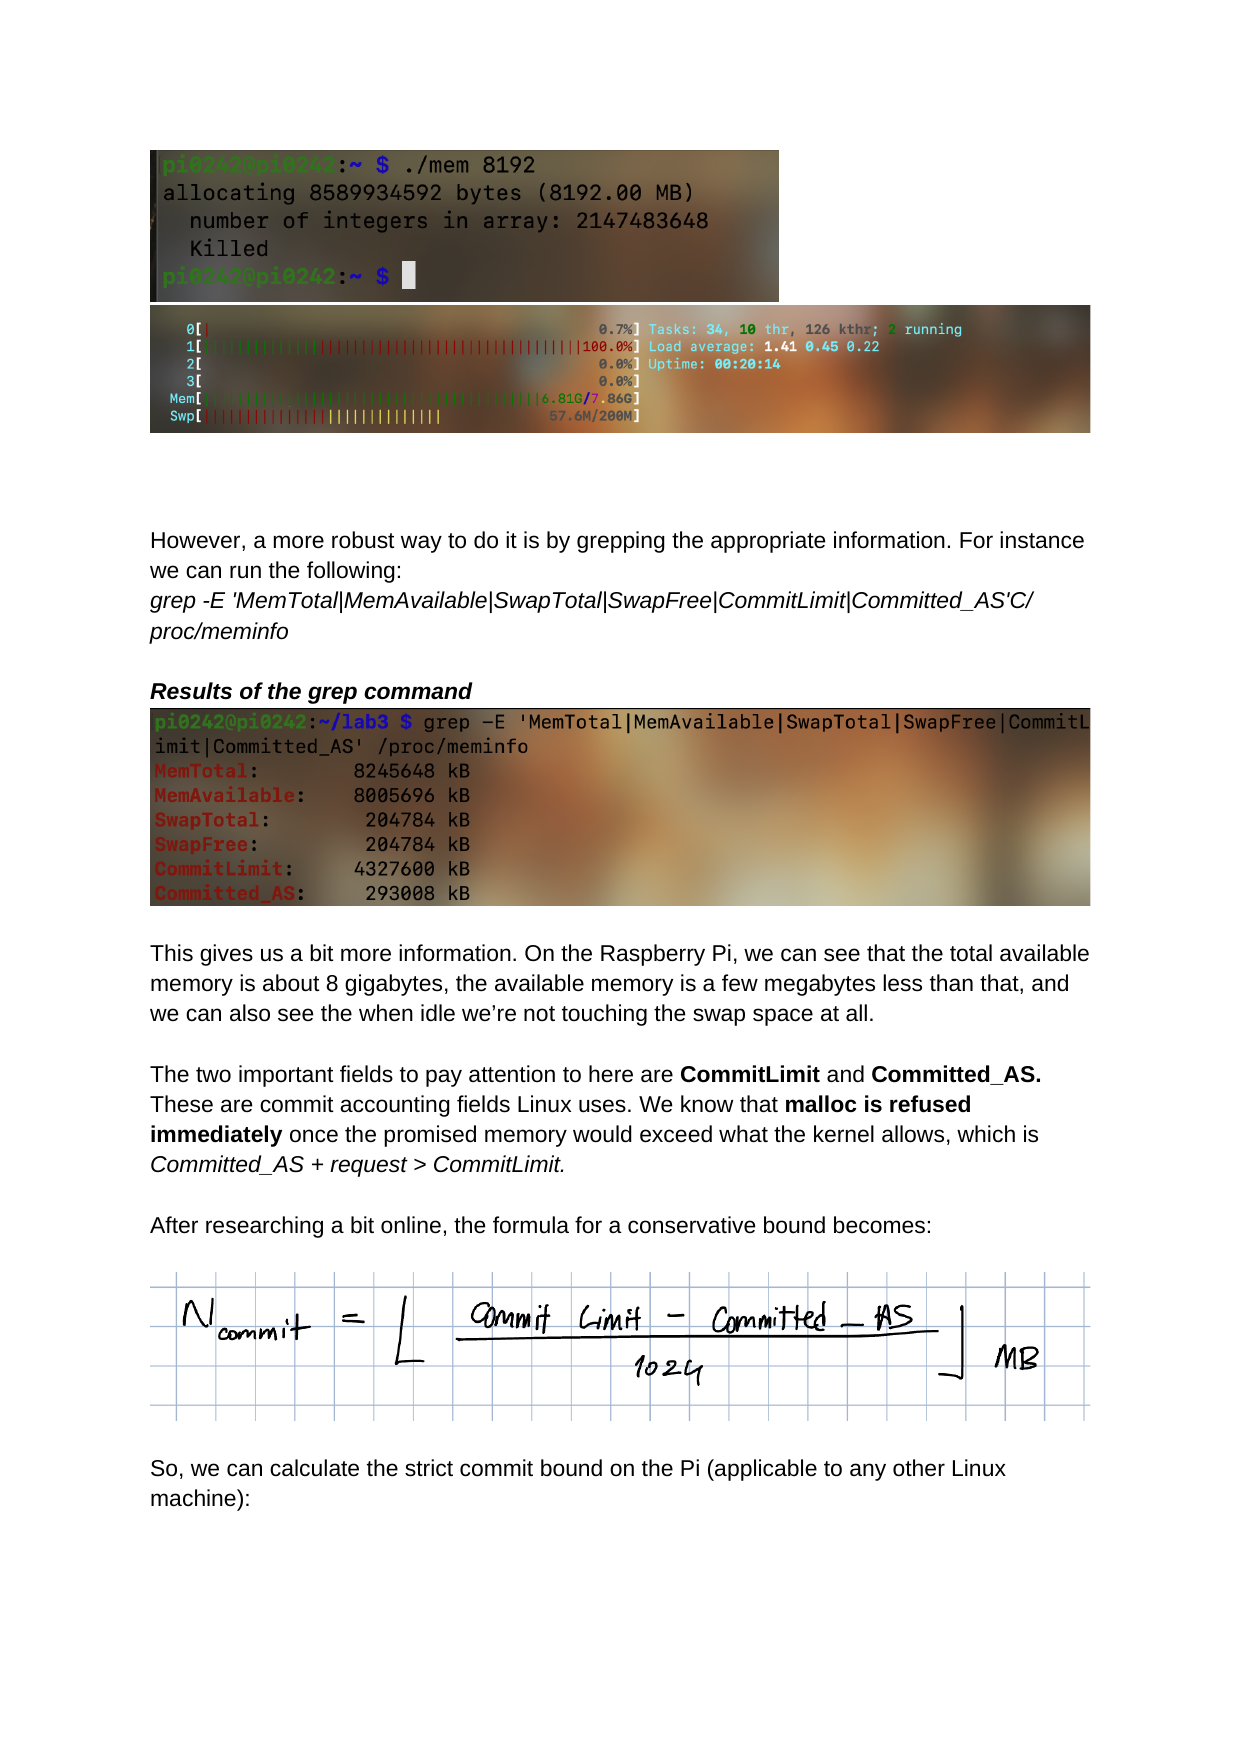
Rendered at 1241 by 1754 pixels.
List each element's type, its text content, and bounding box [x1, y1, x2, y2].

text This gives us a bit more information. On the Raspberry Pi, we can see that the total available memory is about 8 gigabytes, the available memory is a few megabytes less than that, and we can also see the when idle we’re not touching the swap space at all. The two important fields to pay attention to here are CommitLimit and Committed_AS. These are commit accounting fields Linux uses. We know that malloc is refused immediately once the promised memory would exceed what the kernel allows, which is Committed_AS + request > CommitLimit. [150, 940, 1090, 1178]
picture [150, 305, 1091, 433]
text After researching a bit online, the formula for a conservative bound becomes: [150, 1212, 1090, 1268]
picture [150, 1272, 1091, 1421]
text However, a more robust way to do it is by grepping the appropriate information. For instance we can run the following: grep -E 'MemTotal|MemAvailable|SwapTotal|SwapFree|CommitLimit|Committed_AS'C/proc/meminfo [150, 527, 1090, 644]
picture [150, 150, 779, 302]
text Results of the grep command [150, 678, 1090, 704]
text So, we can calculate the strict commit bound on the Pi (applicable to any other Linux machine): [150, 1455, 1090, 1512]
picture [150, 708, 1091, 906]
